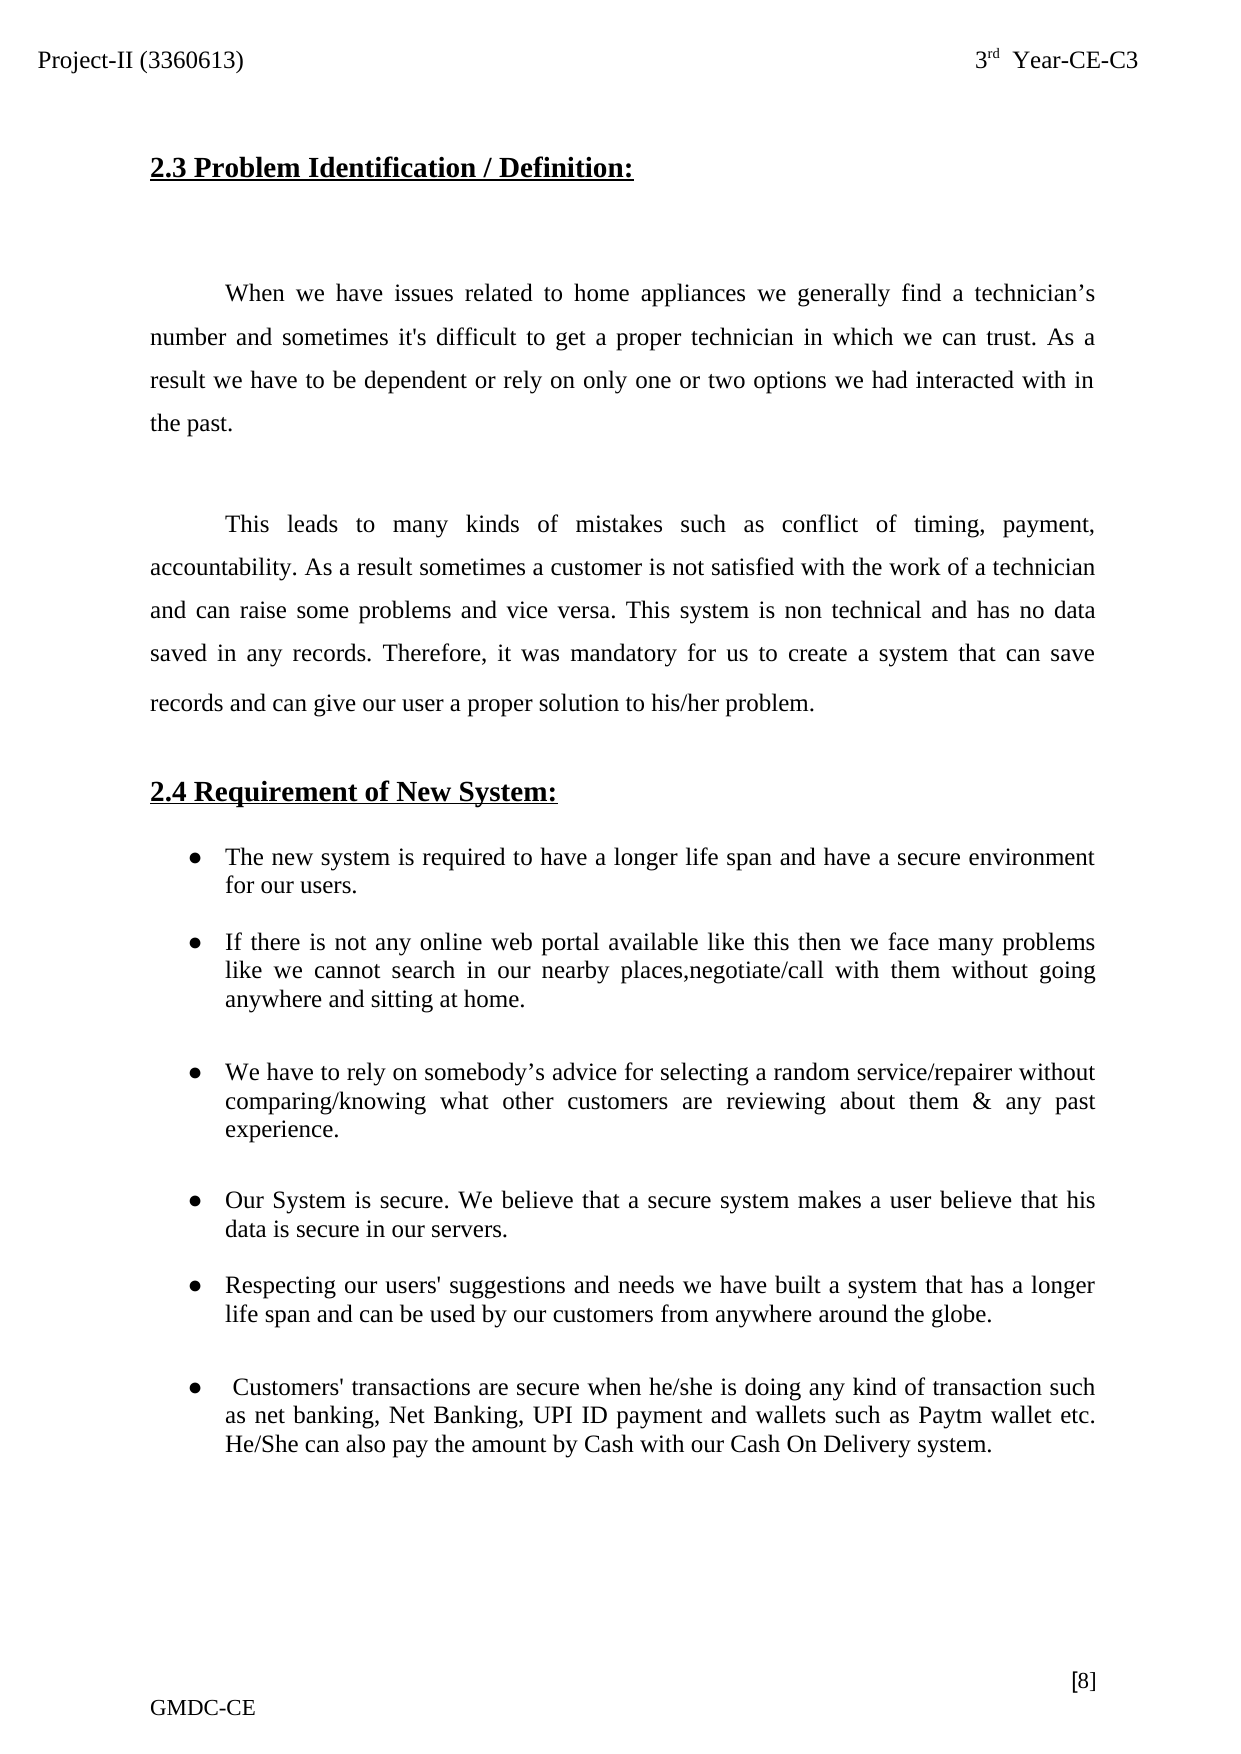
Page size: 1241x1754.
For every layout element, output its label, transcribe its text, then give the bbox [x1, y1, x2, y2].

text 2.4 Requirement of New System: [150, 774, 1096, 807]
text When we have issues related to home appliances we generally find a technician’s number and sometimes it's difficult to get a proper technician in which we can trust. As a result we have to be dependent or rely on only one or two options we had interacted with in the past. [150, 278, 1096, 437]
text This leads to many kinds of mistakes such as conflict of timing, payment, accountability. As a result sometimes a customer is not satisfied with the work of a technician and can raise some problems and vice versa. This system is non technical and has no data saved in any records. Therefore, it was mandatory for us to create a system that can save records and can give our user a proper solution to his/her problem. [150, 509, 1096, 717]
list The new system is required to have a longer life span and have a secure environment for our users. [187, 842, 1096, 899]
text 2.3 Problem Identification / Definition: [150, 150, 1096, 183]
list If there is not any online web portal available like this then we face many problems like we cannot search in our nearby places,negotiate/call with them without going anywhere and sitting at home. [187, 927, 1096, 1013]
list Customers' transactions are secure when he/she is doing any kind of transaction such as net banking, Net Banking, UPI ID payment and wallets such as Paytm wallet etc. He/She can also pay the amount by Cash with our Cash On Delivery system. [187, 1372, 1096, 1458]
list We have to rely on somebody’s advice for selecting a random service/repairer without comparing/knowing what other customers are reviewing about them & any past experience. [187, 1057, 1096, 1143]
list Respecting our users' suggestions and needs we have built a system that has a longer life span and can be used by our customers from anywhere around the globe. [187, 1270, 1096, 1327]
list Our System is secure. We believe that a secure system makes a user believe that his data is secure in our servers. [187, 1185, 1096, 1243]
